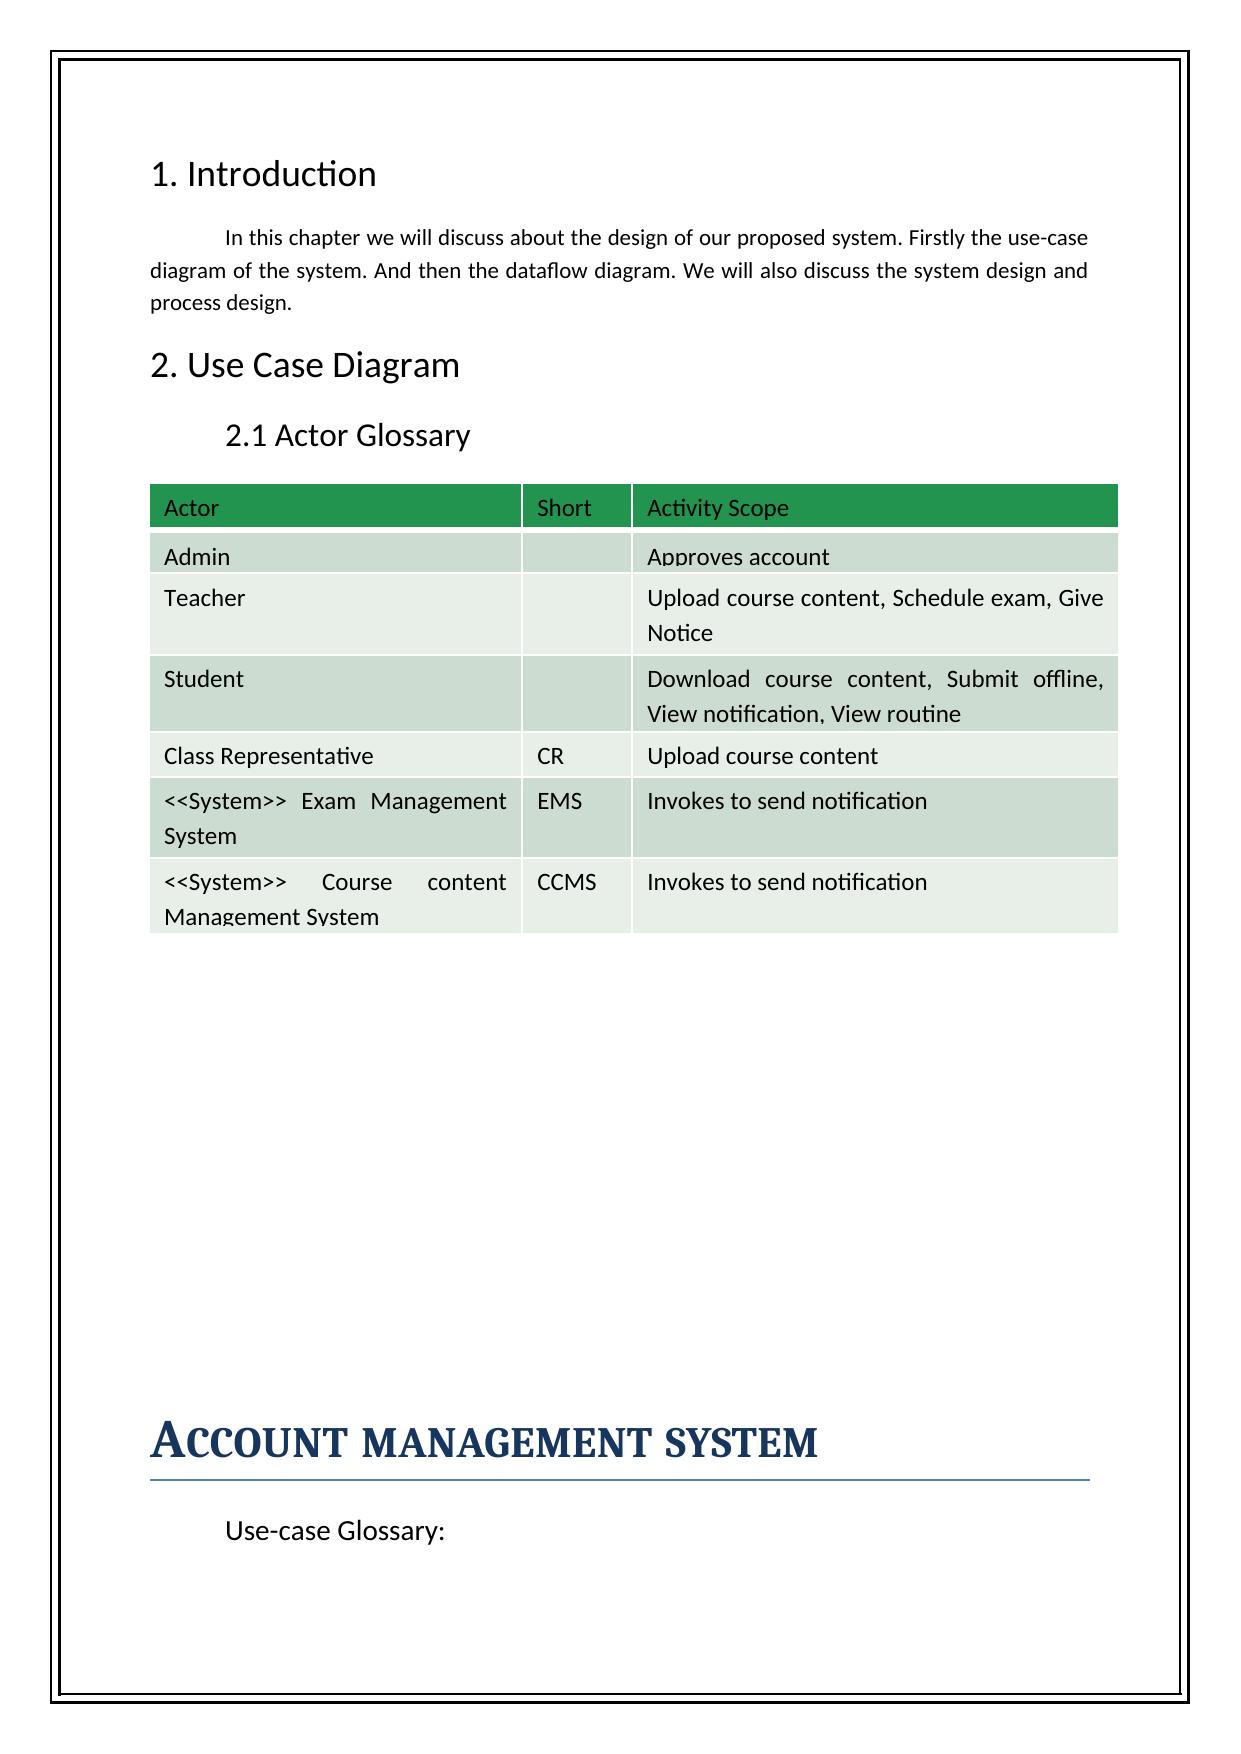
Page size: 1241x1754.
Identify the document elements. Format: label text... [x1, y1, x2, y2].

table_cell [523, 656, 631, 731]
text In this chapter we will discuss about the design of our proposed system. Firstly the use-case diagram of the system. And then the dataflow diagram. We will also discuss the system design and process design. [150, 223, 1090, 316]
table_cell Upload course content [633, 733, 1118, 776]
table_cell Student [150, 656, 521, 731]
table_cell <<System>> Course content Management System [150, 859, 521, 933]
table_cell <<System>> Exam Management System [150, 778, 521, 857]
text Use-case Glossary: [150, 1512, 1090, 1548]
table_cell Approves account [633, 533, 1118, 572]
table_cell [523, 533, 631, 572]
text 1. Introduction [150, 150, 1090, 196]
table_header Actor [150, 484, 521, 527]
table_cell Invokes to send notification [633, 778, 1118, 857]
table_cell Invokes to send notification [633, 859, 1118, 933]
table_header Activity Scope [633, 484, 1118, 527]
text 2.1 Actor Glossary [150, 414, 1090, 455]
table_cell Upload course content, Schedule exam, Give Notice [633, 574, 1118, 654]
table_cell [523, 574, 631, 654]
table_cell Download course content, Submit offline, View notification, View routine [633, 656, 1118, 731]
table_cell Teacher [150, 574, 521, 654]
table_cell Admin [150, 533, 521, 572]
table_cell CR [523, 733, 631, 776]
table_cell Class Representative [150, 733, 521, 776]
table_header Short Key [523, 484, 631, 527]
table_cell CCMS [523, 859, 631, 933]
table_cell EMS [523, 778, 631, 857]
title Account management system [150, 1408, 1090, 1479]
text 2. Use Case Diagram [150, 341, 1090, 387]
